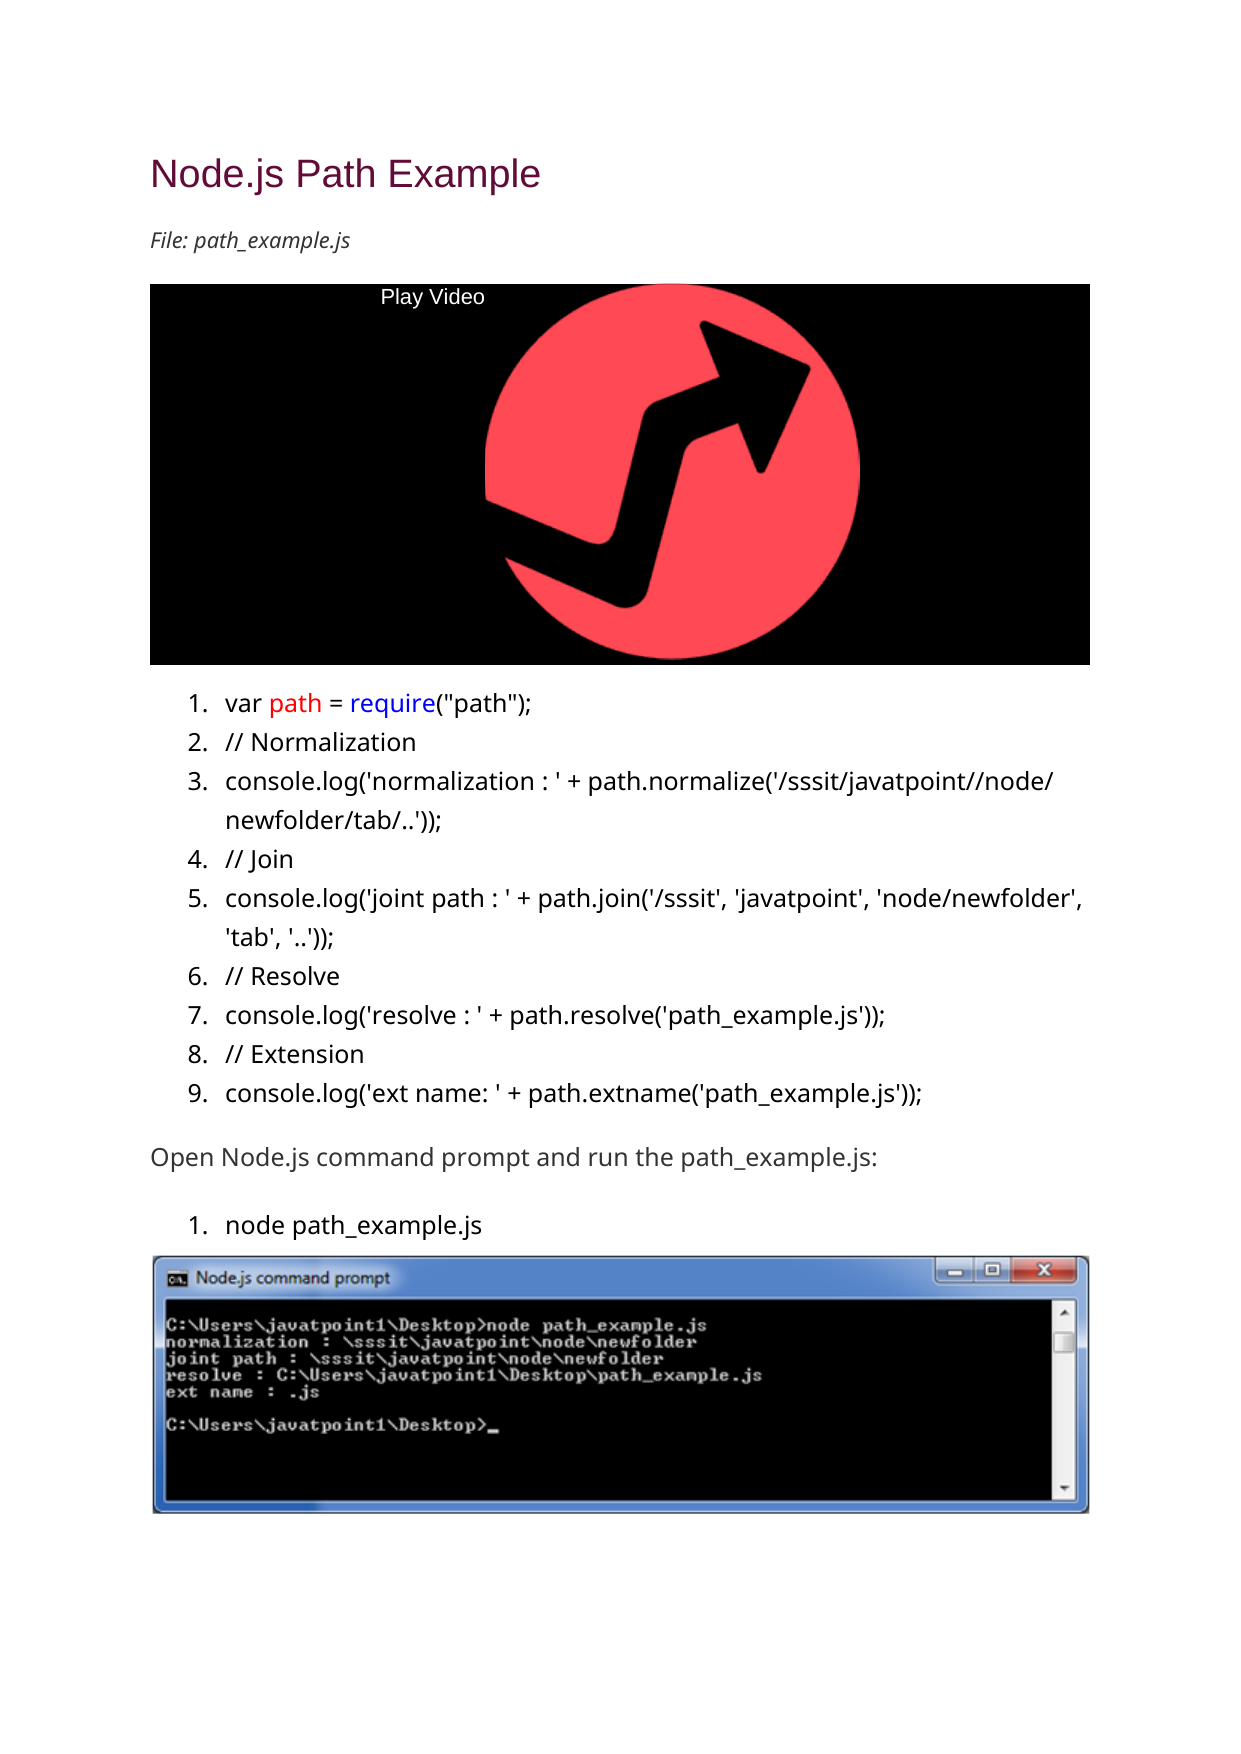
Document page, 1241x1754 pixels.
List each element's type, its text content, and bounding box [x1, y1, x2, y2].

text Open Node.js command prompt and run the path_example.js: [150, 1139, 1090, 1173]
picture [485, 283, 860, 660]
list console.log('resolve : ' + path.resolve('path_example.js')); [187, 993, 1090, 1032]
text File: path_example.js [150, 225, 1090, 254]
list // Join [187, 837, 1090, 876]
list console.log('normalization : ' + path.normalize('/sssit/javatpoint//node/newfolder/tab/..')); [187, 758, 1090, 837]
list // Normalization [187, 719, 1090, 758]
list var path = require("path"); [187, 680, 1090, 719]
list // Resolve [187, 954, 1090, 993]
text Node.js Path Example [150, 150, 1090, 196]
picture [150, 1253, 1091, 1517]
list console.log('ext name: ' + path.extname('path_example.js')); [187, 1071, 1090, 1110]
list // Extension [187, 1032, 1090, 1071]
list console.log('joint path : ' + path.join('/sssit', 'javatpoint', 'node/newfolder', 'tab', '..')); [187, 876, 1090, 954]
list node path_example.js [187, 1202, 1090, 1241]
